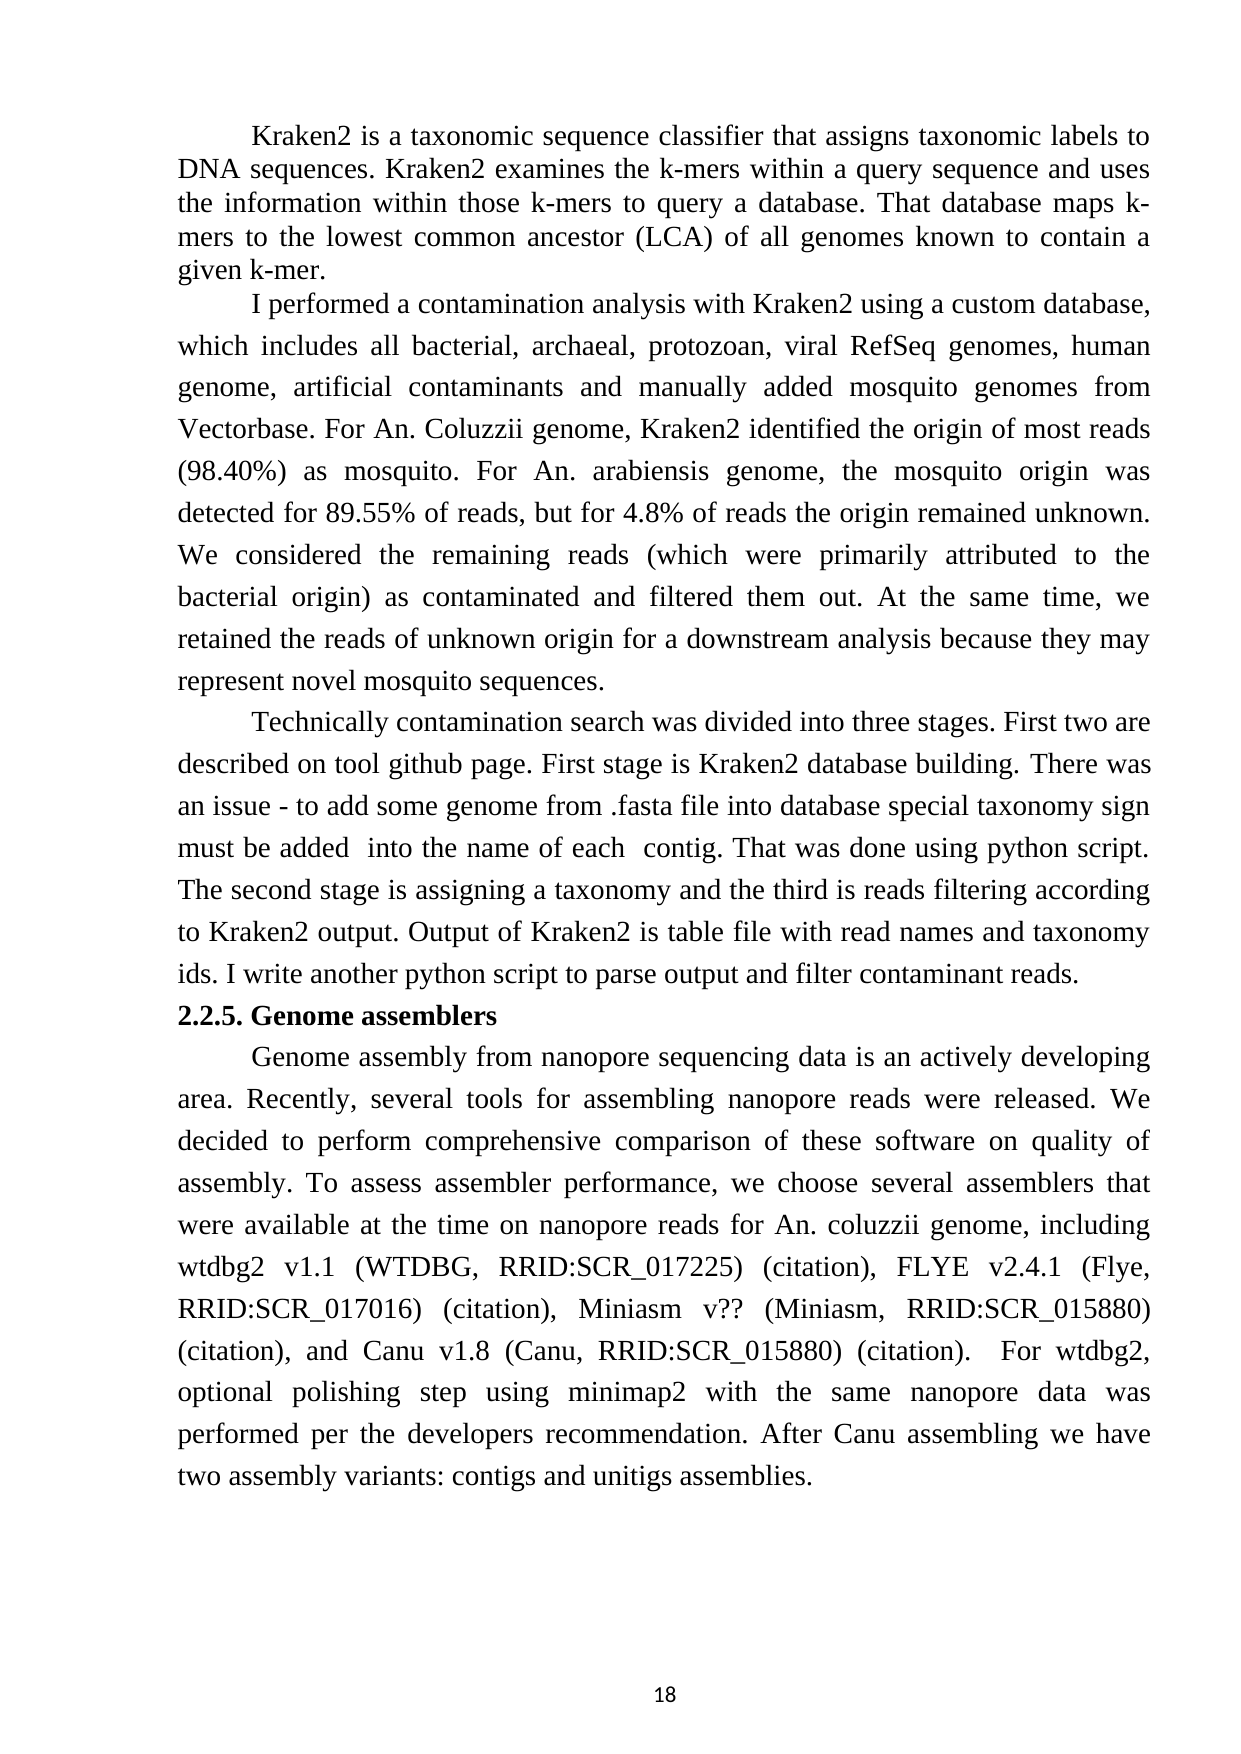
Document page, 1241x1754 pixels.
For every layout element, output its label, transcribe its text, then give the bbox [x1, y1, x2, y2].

text Genome assembly from nanopore sequencing data is an actively developing area. Recently, several tools for assembling nanopore reads were released. We decided to perform comprehensive comparison of these software on quality of assembly. To assess assembler performance, we choose several assemblers that were available at the time on nanopore reads for An. coluzzii genome, including wtdbg2 v1.1 (WTDBG, RRID:SCR_017225) (citation), FLYE v2.4.1 (Flye, RRID:SCR_017016) (citation), Miniasm v?? (Miniasm, RRID:SCR_015880) (citation), and Canu v1.8 (Canu, RRID:SCR_015880) (citation). For wtdbg2, optional polishing step using minimap2 with the same nanopore data was performed per the developers recommendation. After Canu assembling we have two assembly variants: contigs and unitigs assemblies. [177, 1039, 1152, 1492]
text Genome assemblers [177, 998, 1152, 1031]
text Kraken2 is a taxonomic sequence classifier that assigns taxonomic labels to DNA sequences. Kraken2 examines the k-mers within a query sequence and uses the information within those k-mers to query a database. That database maps k-mers to the lowest common ancestor (LCA) of all genomes known to contain a given k-mer. [177, 118, 1152, 286]
text I performed a contamination analysis with Kraken2 using a custom database, which includes all bacterial, archaeal, protozoan, viral RefSeq genomes, human genome, artificial contaminants and manually added mosquito genomes from Vectorbase. For An. Coluzzii genome, Kraken2 identified the origin of most reads (98.40%) as mosquito. For An. arabiensis genome, the mosquito origin was detected for 89.55% of reads, but for 4.8% of reads the origin remained unknown. We considered the remaining reads (which were primarily attributed to the bacterial origin) as contaminated and filtered them out. At the same time, we retained the reads of unknown origin for a downstream analysis because they may represent novel mosquito sequences. [177, 286, 1152, 696]
text Technically contamination search was divided into three stages. First two are described on tool github page. First stage is Kraken2 database building. There was an issue - to add some genome from .fasta file into database special taxonomy sign must be added into the name of each contig. That was done using python script. The second stage is assigning a taxonomy and the third is reads filtering according to Kraken2 output. Output of Kraken2 is table file with read names and taxonomy ids. I write another python script to parse output and filter contaminant reads. [177, 704, 1152, 989]
